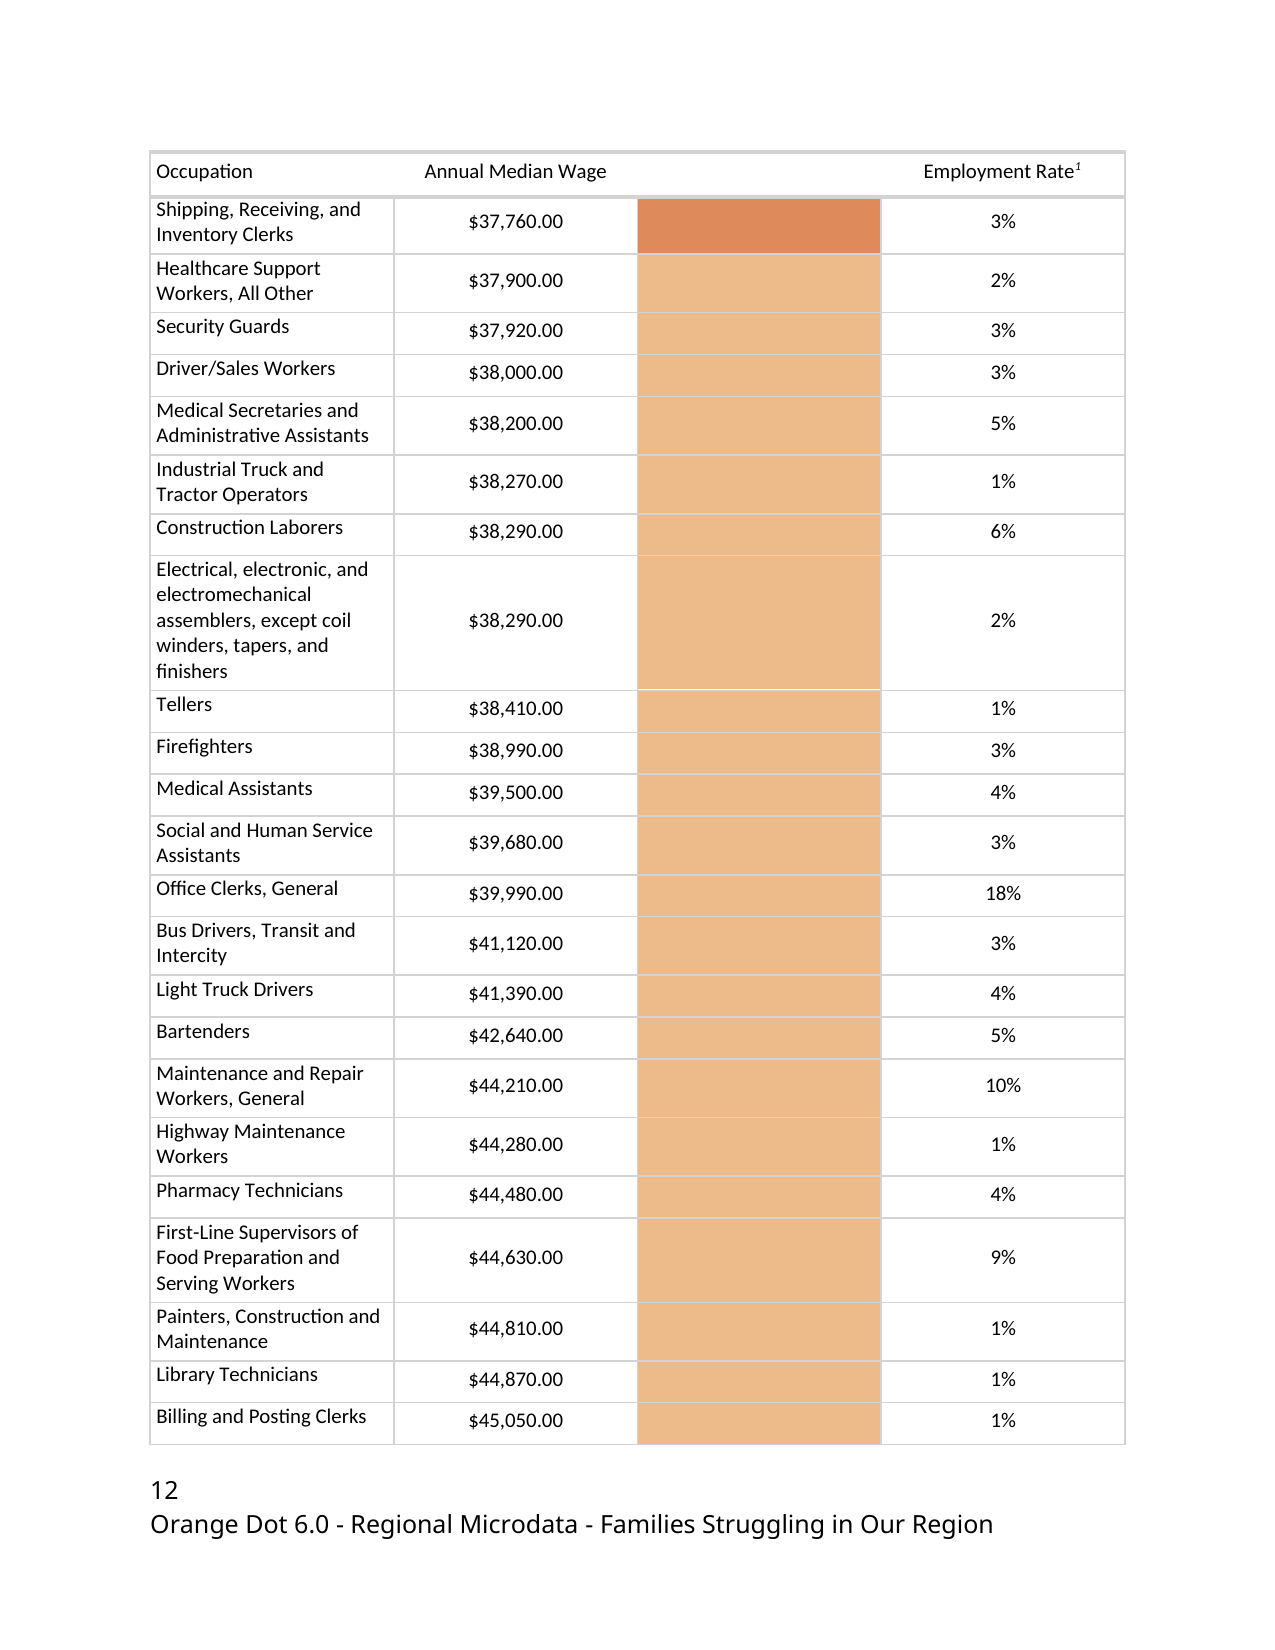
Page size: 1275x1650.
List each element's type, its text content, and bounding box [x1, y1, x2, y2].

table_cell $37,760.00 [395, 199, 637, 253]
table_cell 1% [882, 1118, 1124, 1175]
table_cell Healthcare Support Workers, All Other [151, 255, 393, 312]
table_cell [638, 1219, 880, 1301]
table_cell $44,480.00 [395, 1177, 637, 1217]
table_cell $39,680.00 [395, 817, 637, 874]
table_cell Office Clerks, General [151, 876, 393, 916]
table_cell 3% [882, 313, 1124, 354]
table_cell 18% [882, 876, 1124, 916]
table_cell [638, 1177, 880, 1217]
table_cell [638, 199, 880, 253]
table_cell Driver/Sales Workers [151, 355, 393, 396]
table_cell Billing and Posting Clerks [151, 1403, 393, 1444]
table_header Employment Rate1 [881, 154, 1124, 194]
table_cell [638, 817, 880, 874]
table_cell $37,900.00 [395, 255, 637, 312]
table_cell [638, 1060, 880, 1117]
table_cell [638, 876, 880, 916]
table_cell Security Guards [151, 313, 393, 354]
table_cell $44,630.00 [395, 1219, 637, 1301]
table_cell 1% [882, 1362, 1124, 1402]
table_cell Construction Laborers [151, 515, 393, 555]
table_cell Social and Human Service Assistants [151, 817, 393, 874]
table_cell 3% [882, 199, 1124, 253]
table_cell $44,870.00 [395, 1362, 637, 1402]
table_cell $44,810.00 [395, 1303, 637, 1360]
table_cell Painters, Construction and Maintenance [151, 1303, 393, 1360]
table_cell 2% [882, 255, 1124, 312]
table_cell Electrical, electronic, and electromechanical assemblers, except coil winders, tapers, and finishers [151, 556, 393, 689]
table_cell 1% [882, 691, 1124, 731]
table_cell 1% [882, 1303, 1124, 1360]
table_cell $41,120.00 [395, 917, 637, 974]
table_cell Bus Drivers, Transit and Intercity [151, 917, 393, 974]
table_cell [638, 456, 880, 513]
table_cell [638, 313, 880, 354]
table_cell $39,990.00 [395, 876, 637, 916]
table_cell 3% [882, 817, 1124, 874]
table_cell 3% [882, 355, 1124, 396]
table_cell Medical Secretaries and Administrative Assistants [151, 397, 393, 454]
table_cell [638, 397, 880, 454]
table_cell [638, 1303, 880, 1360]
table_cell $44,280.00 [395, 1118, 637, 1175]
table_cell 1% [882, 456, 1124, 513]
table_cell $38,410.00 [395, 691, 637, 731]
table_cell 2% [882, 556, 1124, 689]
table_header Occupation [151, 154, 394, 194]
table_cell Medical Assistants [151, 775, 393, 815]
table_cell $38,200.00 [395, 397, 637, 454]
table_cell Shipping, Receiving, and Inventory Clerks [151, 199, 393, 253]
table_cell 9% [882, 1219, 1124, 1301]
table_cell $38,990.00 [395, 733, 637, 773]
table_cell [638, 556, 880, 689]
table_cell [638, 1018, 880, 1058]
table_cell $38,290.00 [395, 515, 637, 555]
table_cell Library Technicians [151, 1362, 393, 1402]
table_cell Pharmacy Technicians [151, 1177, 393, 1217]
table_cell Highway Maintenance Workers [151, 1118, 393, 1175]
table_cell Firefighters [151, 733, 393, 773]
table_cell 3% [882, 733, 1124, 773]
table_cell 5% [882, 1018, 1124, 1058]
table_header Annual Median Wage [394, 154, 637, 194]
table_cell 3% [882, 917, 1124, 974]
table_cell Bartenders [151, 1018, 393, 1058]
table_cell [638, 255, 880, 312]
table_cell $38,290.00 [395, 556, 637, 689]
table_cell 4% [882, 1177, 1124, 1217]
table_cell $39,500.00 [395, 775, 637, 815]
table_cell 5% [882, 397, 1124, 454]
table_cell [638, 917, 880, 974]
table_cell [638, 1403, 880, 1444]
table_cell $38,000.00 [395, 355, 637, 396]
table_cell [638, 1118, 880, 1175]
table_cell $42,640.00 [395, 1018, 637, 1058]
table_cell 1% [882, 1403, 1124, 1444]
table_cell First-Line Supervisors of Food Preparation and Serving Workers [151, 1219, 393, 1301]
table_cell [638, 515, 880, 555]
table_cell $45,050.00 [395, 1403, 637, 1444]
table_cell Industrial Truck and Tractor Operators [151, 456, 393, 513]
table_cell 6% [882, 515, 1124, 555]
table_header [638, 154, 881, 194]
table_cell Light Truck Drivers [151, 976, 393, 1016]
table_cell Maintenance and Repair Workers, General [151, 1060, 393, 1117]
table_cell $37,920.00 [395, 313, 637, 354]
table_cell [638, 775, 880, 815]
table_cell [638, 976, 880, 1016]
table_cell 4% [882, 775, 1124, 815]
table_cell [638, 1362, 880, 1402]
table_cell $41,390.00 [395, 976, 637, 1016]
table_cell [638, 733, 880, 773]
table_cell $38,270.00 [395, 456, 637, 513]
table_cell $44,210.00 [395, 1060, 637, 1117]
table_cell Tellers [151, 691, 393, 731]
table_cell [638, 355, 880, 396]
table_cell 10% [882, 1060, 1124, 1117]
table_cell [638, 691, 880, 731]
table_cell 4% [882, 976, 1124, 1016]
